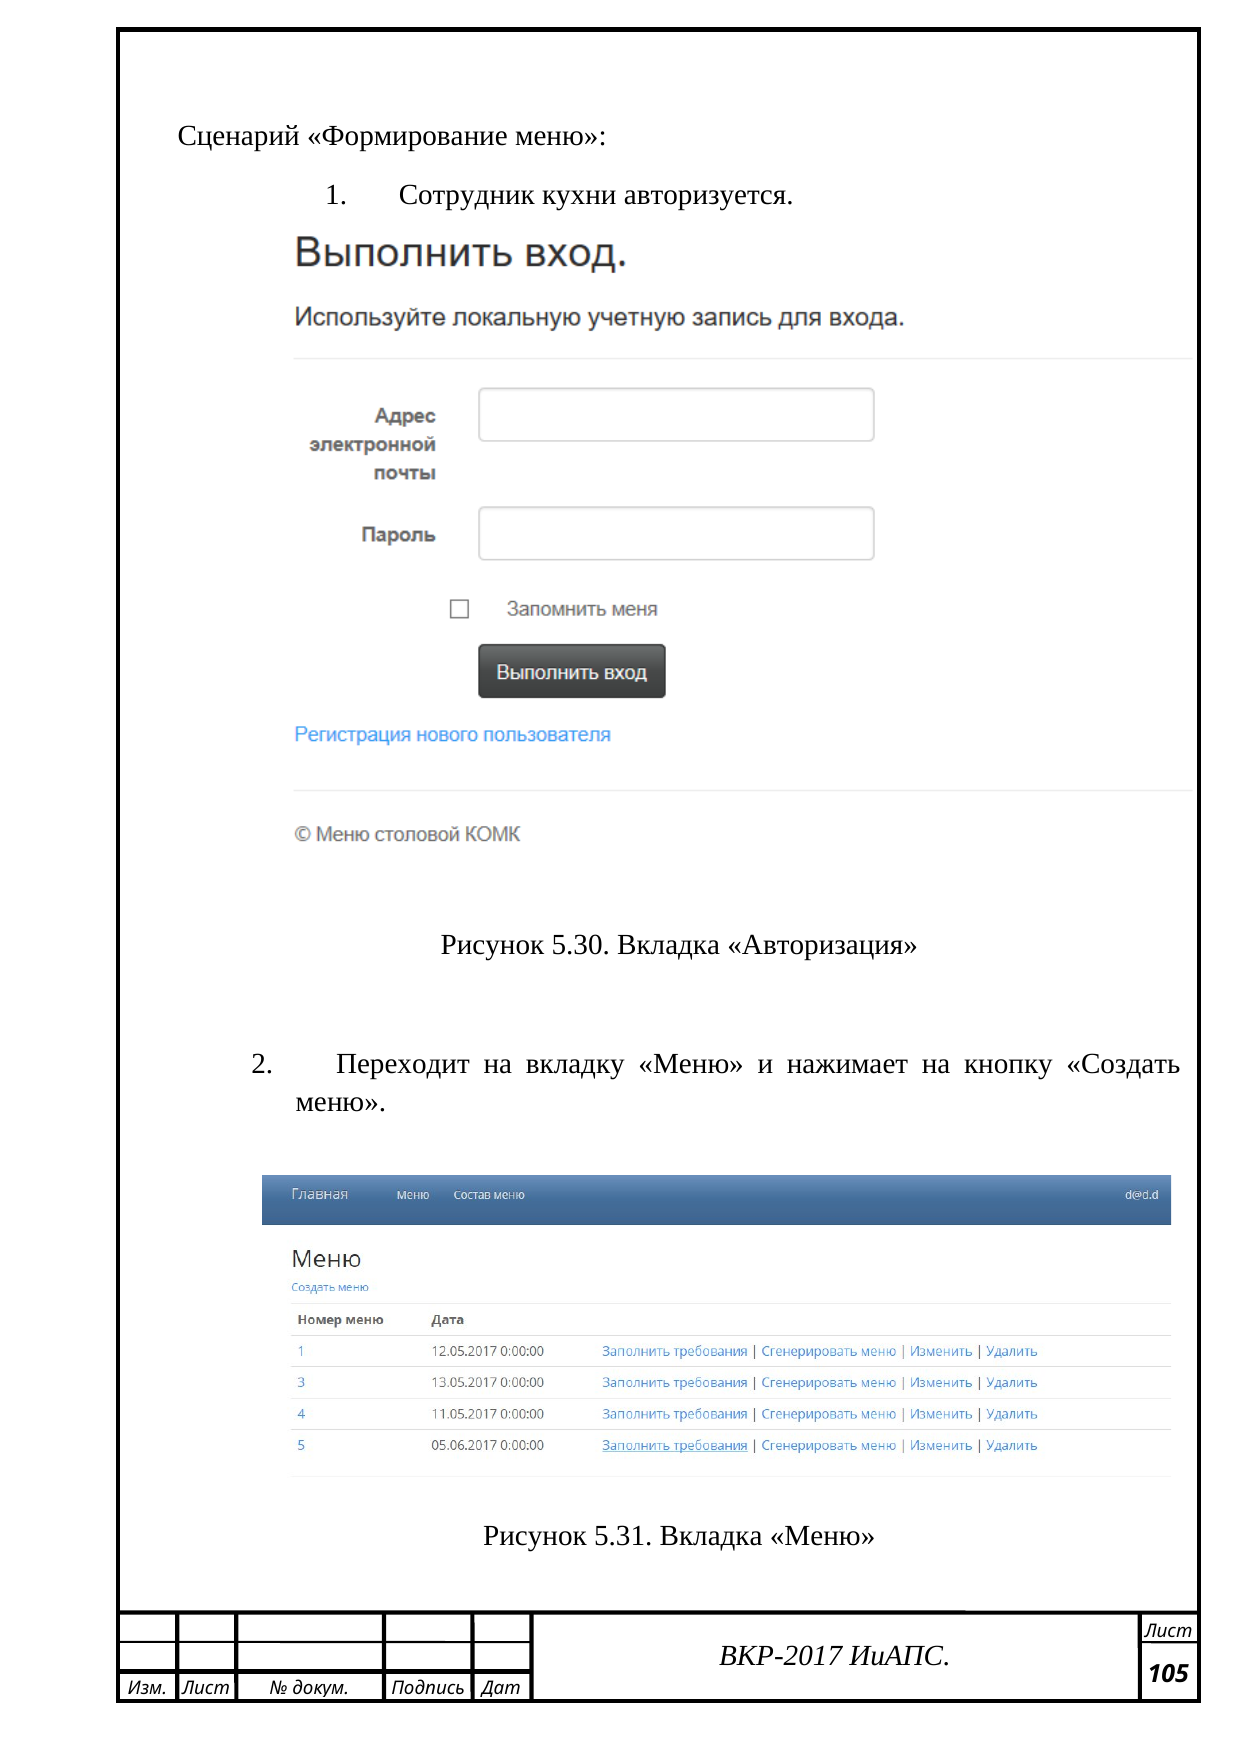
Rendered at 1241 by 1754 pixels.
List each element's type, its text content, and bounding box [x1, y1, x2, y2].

picture [262, 1175, 1172, 1493]
text Рисунок 5.31. Вкладка «Меню» [177, 1518, 1181, 1552]
list Переходит на вкладку «Меню» и нажимает на кнопку «Создать меню». [251, 1046, 1181, 1118]
picture [252, 216, 1193, 902]
text Рисунок 5.30. Вкладка «Авторизация» [177, 927, 1181, 961]
list Сотрудник кухни авторизуется. [62, 177, 1181, 211]
text Сценарий «Формирование меню»: [177, 118, 1181, 152]
